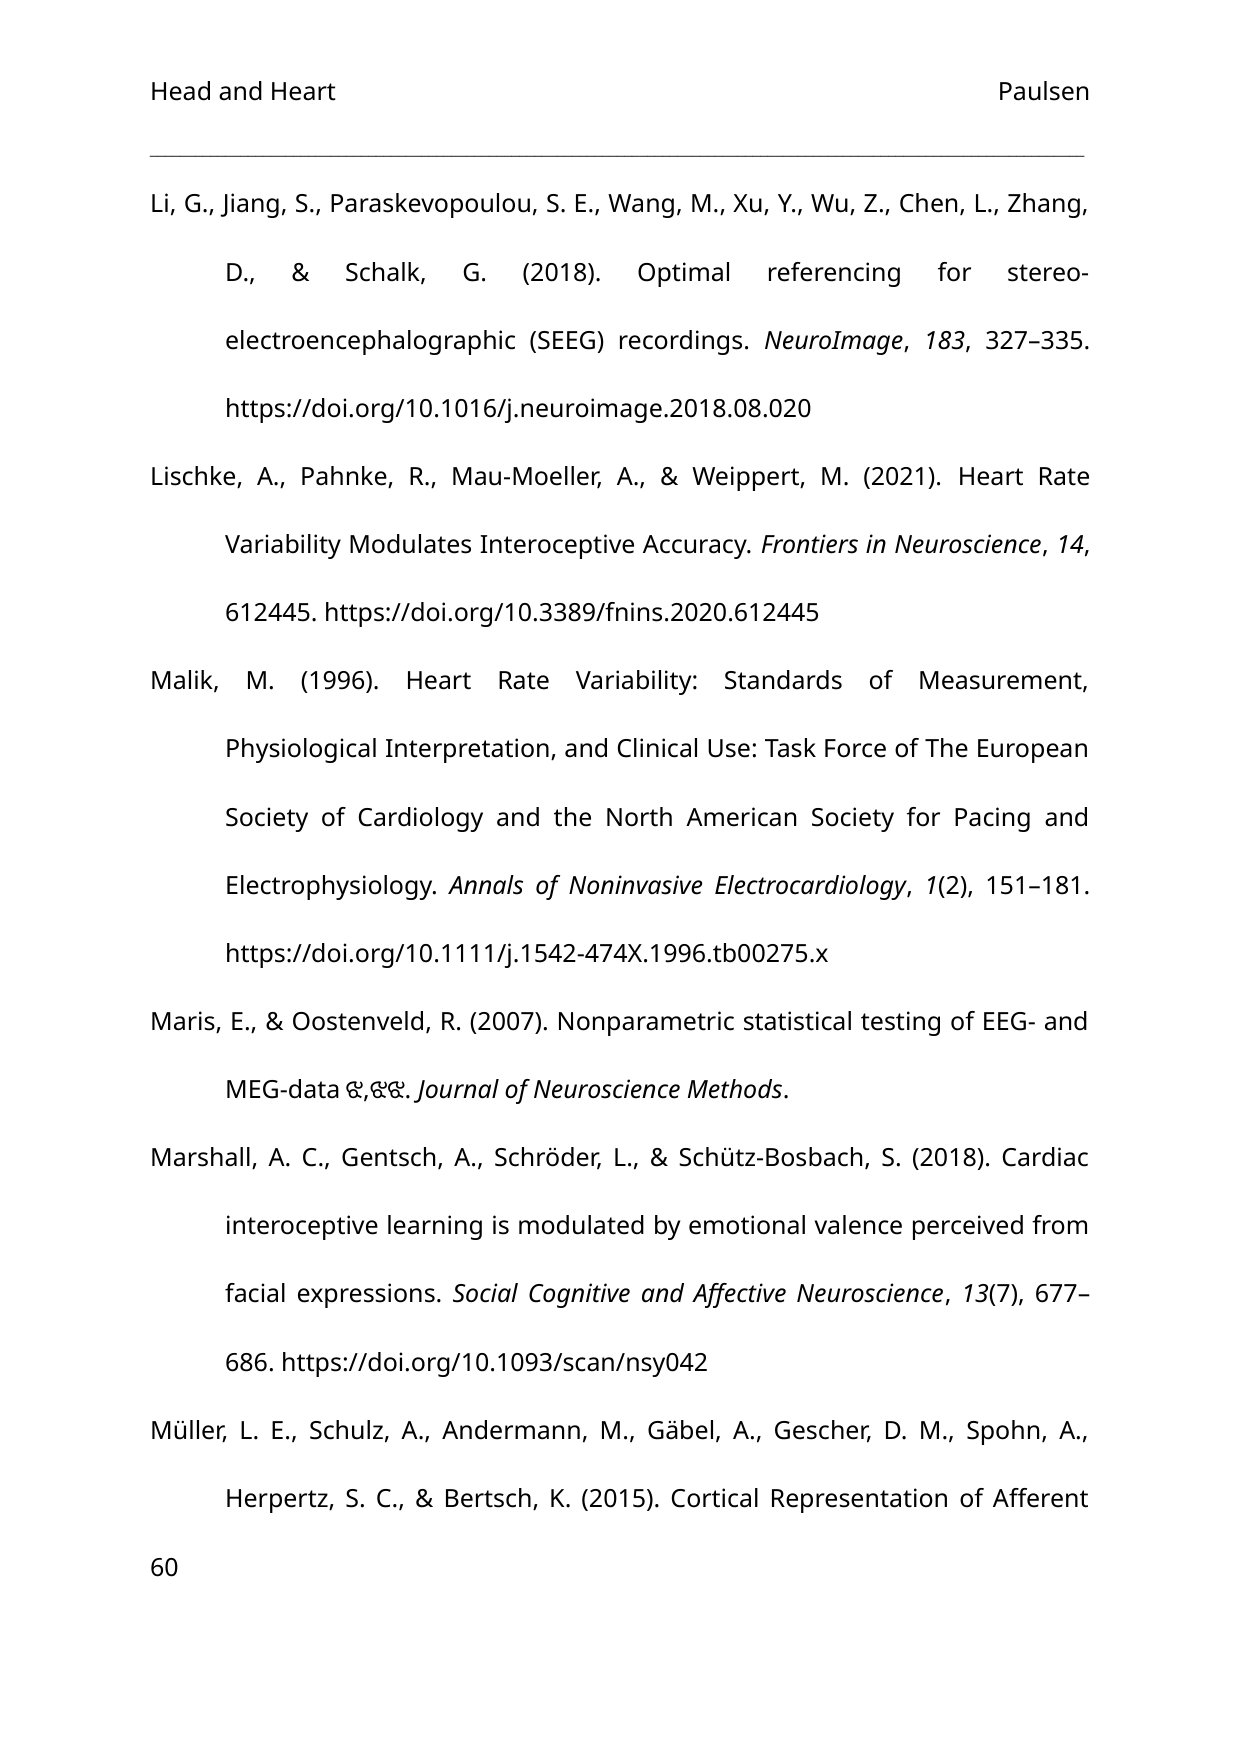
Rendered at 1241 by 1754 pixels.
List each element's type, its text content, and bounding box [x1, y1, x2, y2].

text Li, G., Jiang, S., Paraskevopoulou, S. E., Wang, M., Xu, Y., Wu, Z., Chen, L., Zhang, D., & Schalk, G. (2018). Optimal referencing for stereo-electroencephalographic (SEEG) recordings. NeuroImage, 183, 327–335. https://doi.org/10.1016/j.neuroimage.2018.08.020 [150, 186, 1090, 424]
text Malik, M. (1996). Heart Rate Variability: Standards of Measurement, Physiological Interpretation, and Clinical Use: Task Force of The European Society of Cardiology and the North American Society for Pacing and Electrophysiology. Annals of Noninvasive Electrocardiology, 1(2), 151–181. https://doi.org/10.1111/j.1542-474X.1996.tb00275.x [150, 663, 1090, 969]
text Marshall, A. C., Gentsch, A., Schröder, L., & Schütz-Bosbach, S. (2018). Cardiac interoceptive learning is modulated by emotional valence perceived from facial expressions. Social Cognitive and Affective Neuroscience, 13(7), 677–686. https://doi.org/10.1093/scan/nsy042 [150, 1140, 1090, 1378]
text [150, 1412, 1090, 1514]
text Maris, E., & Oostenveld, R. (2007). Nonparametric statistical testing of EEG- and MEG-dataଝ,ଝଝ. Journal of Neuroscience Methods. [150, 1003, 1090, 1106]
text Lischke, A., Pahnke, R., Mau-Moeller, A., & Weippert, M. (2021). Heart Rate Variability Modulates Interoceptive Accuracy. Frontiers in Neuroscience, 14, 612445. https://doi.org/10.3389/fnins.2020.612445 [150, 458, 1090, 629]
